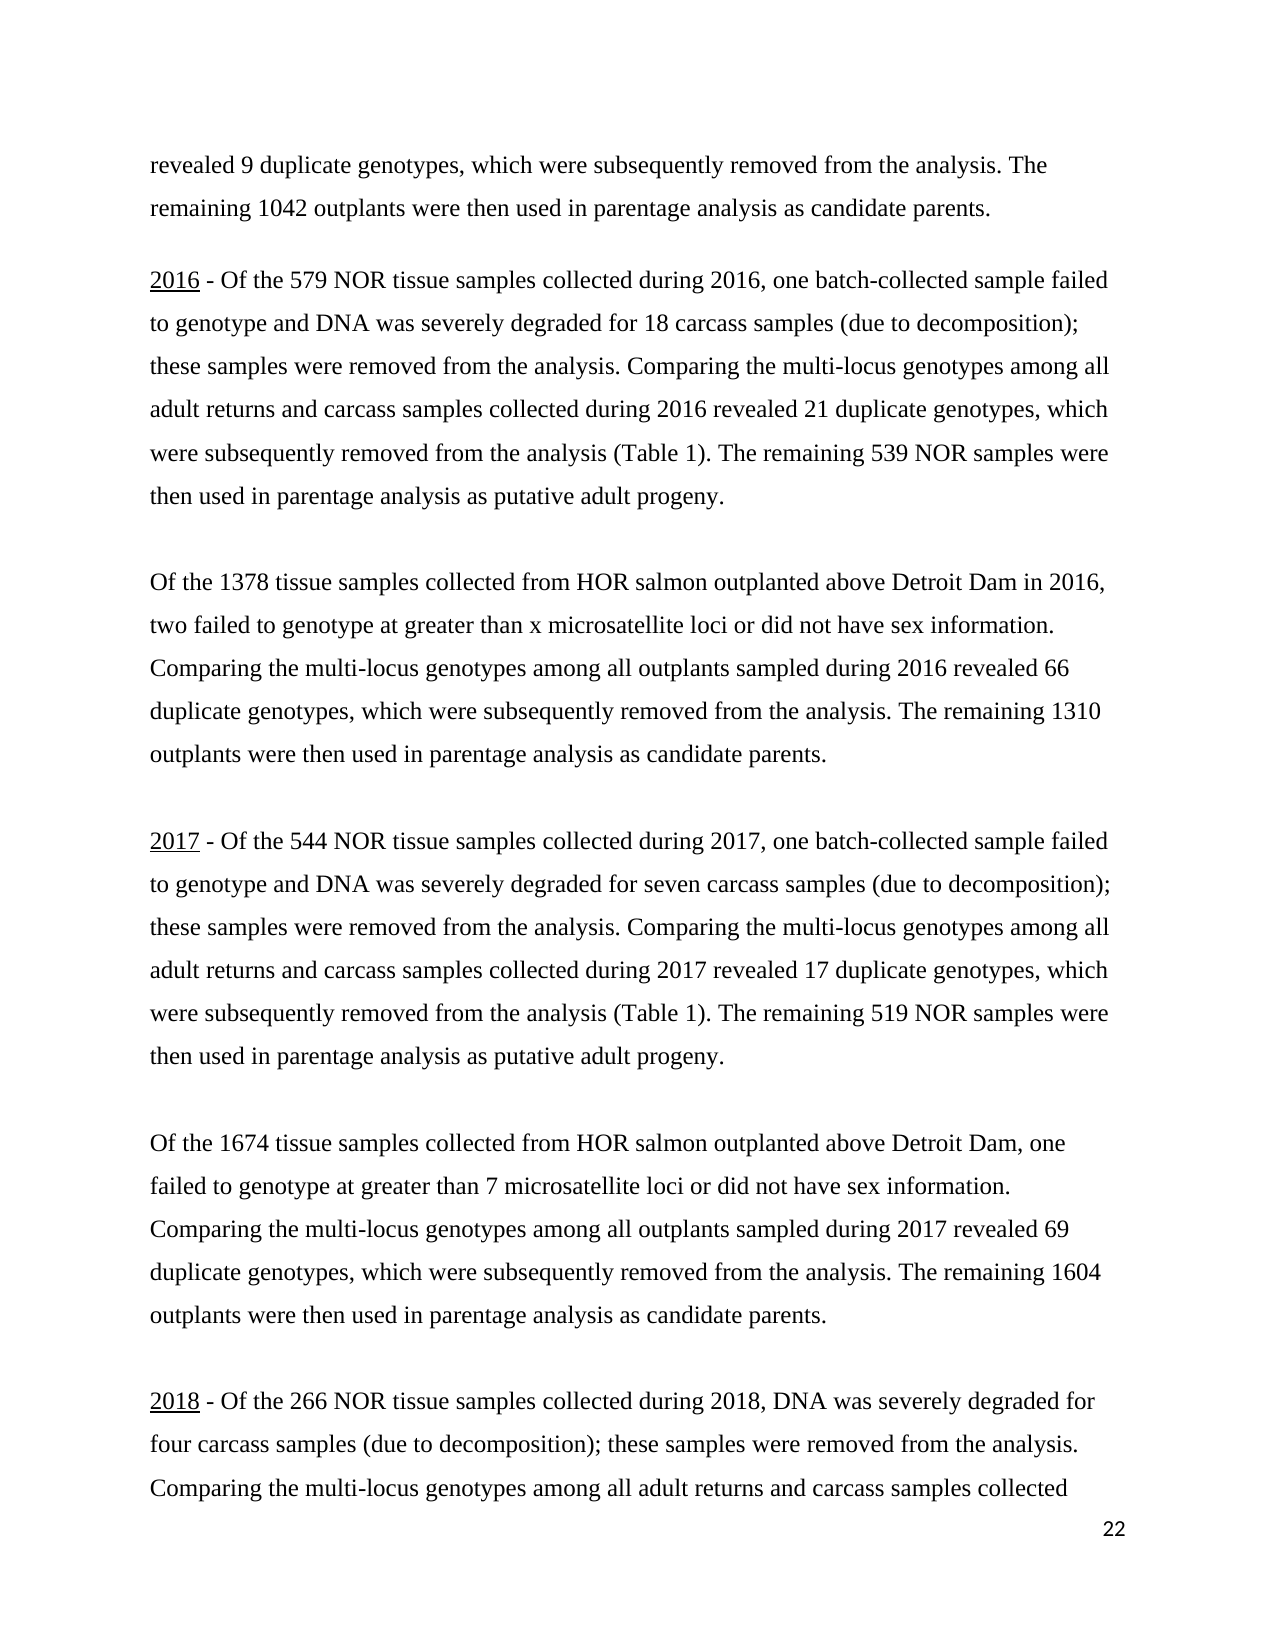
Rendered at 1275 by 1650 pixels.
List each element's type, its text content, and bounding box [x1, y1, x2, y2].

text 2017 - Of the 544 NOR tissue samples collected during 2017, one batch-collected sample failed to genotype and DNA was severely degraded for seven carcass samples (due to decomposition); these samples were removed from the analysis. Comparing the multi-locus genotypes among all adult returns and carcass samples collected during 2017 revealed 17 duplicate genotypes, which were subsequently removed from the analysis (Table 1). The remaining 519 NOR samples were then used in parentage analysis as putative adult progeny. [149, 826, 1125, 1070]
text Of the 1674 tissue samples collected from HOR salmon outplanted above Detroit Dam, one failed to genotype at greater than 7 microsatellite loci or did not have sex information. Comparing the multi-locus genotypes among all outplants sampled during 2017 revealed 69 duplicate genotypes, which were subsequently removed from the analysis. The remaining 1604 outplants were then used in parentage analysis as candidate parents. [149, 1128, 1125, 1329]
text Of the 1378 tissue samples collected from HOR salmon outplanted above Detroit Dam in 2016, two failed to genotype at greater than x microsatellite loci or did not have sex information. Comparing the multi-locus genotypes among all outplants sampled during 2016 revealed 66 duplicate genotypes, which were subsequently removed from the analysis. The remaining 1310 outplants were then used in parentage analysis as candidate parents. [149, 567, 1125, 768]
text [149, 1386, 1125, 1501]
text 2016 - Of the 579 NOR tissue samples collected during 2016, one batch-collected sample failed to genotype and DNA was severely degraded for 18 carcass samples (due to decomposition); these samples were removed from the analysis. Comparing the multi-locus genotypes among all adult returns and carcass samples collected during 2016 revealed 21 duplicate genotypes, which were subsequently removed from the analysis (Table 1). The remaining 539 NOR samples were then used in parentage analysis as putative adult progeny. [149, 265, 1125, 509]
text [150, 150, 1130, 222]
